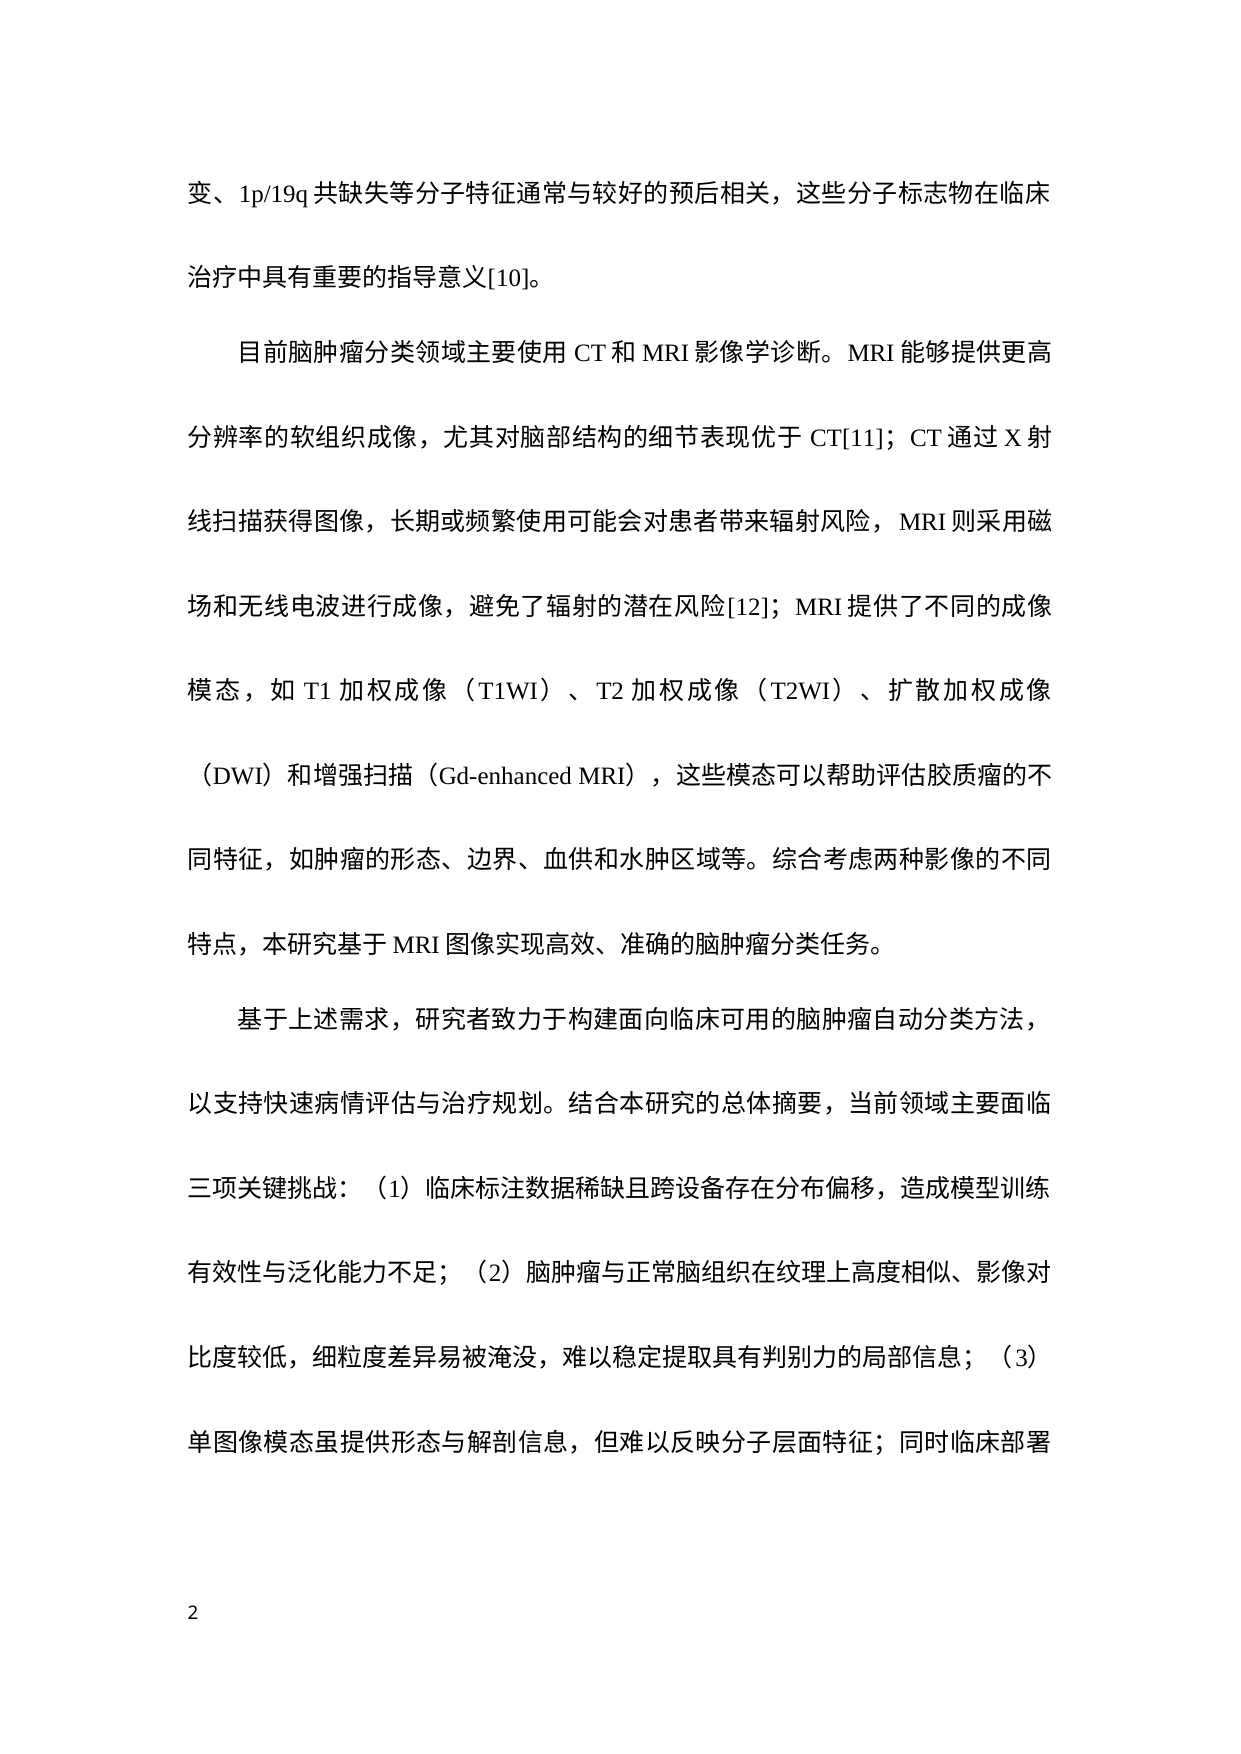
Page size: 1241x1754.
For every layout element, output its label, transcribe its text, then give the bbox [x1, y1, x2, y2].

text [187, 160, 1053, 309]
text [187, 986, 1053, 1473]
text 目前脑肿瘤分类领域主要使用CT和MRI影像学诊断。MRI能够提供更高分辨率的软组织成像，尤其对脑部结构的细节表现优于CT[11]；CT通过X射线扫描获得图像，长期或频繁使用可能会对患者带来辐射风险，MRI则采用磁场和无线电波进行成像，避免了辐射的潜在风险[12]；MRI提供了不同的成像模态，如T1加权成像（T1WI）、T2加权成像（T2WI）、扩散加权成像（DWI）和增强扫描（Gd-enhanced MRI），这些模态可以帮助评估胶质瘤的不同特征，如肿瘤的形态、边界、血供和水肿区域等。综合考虑两种影像的不同特点，本研究基于MRI图像实现高效、准确的脑肿瘤分类任务。 [187, 319, 1053, 976]
